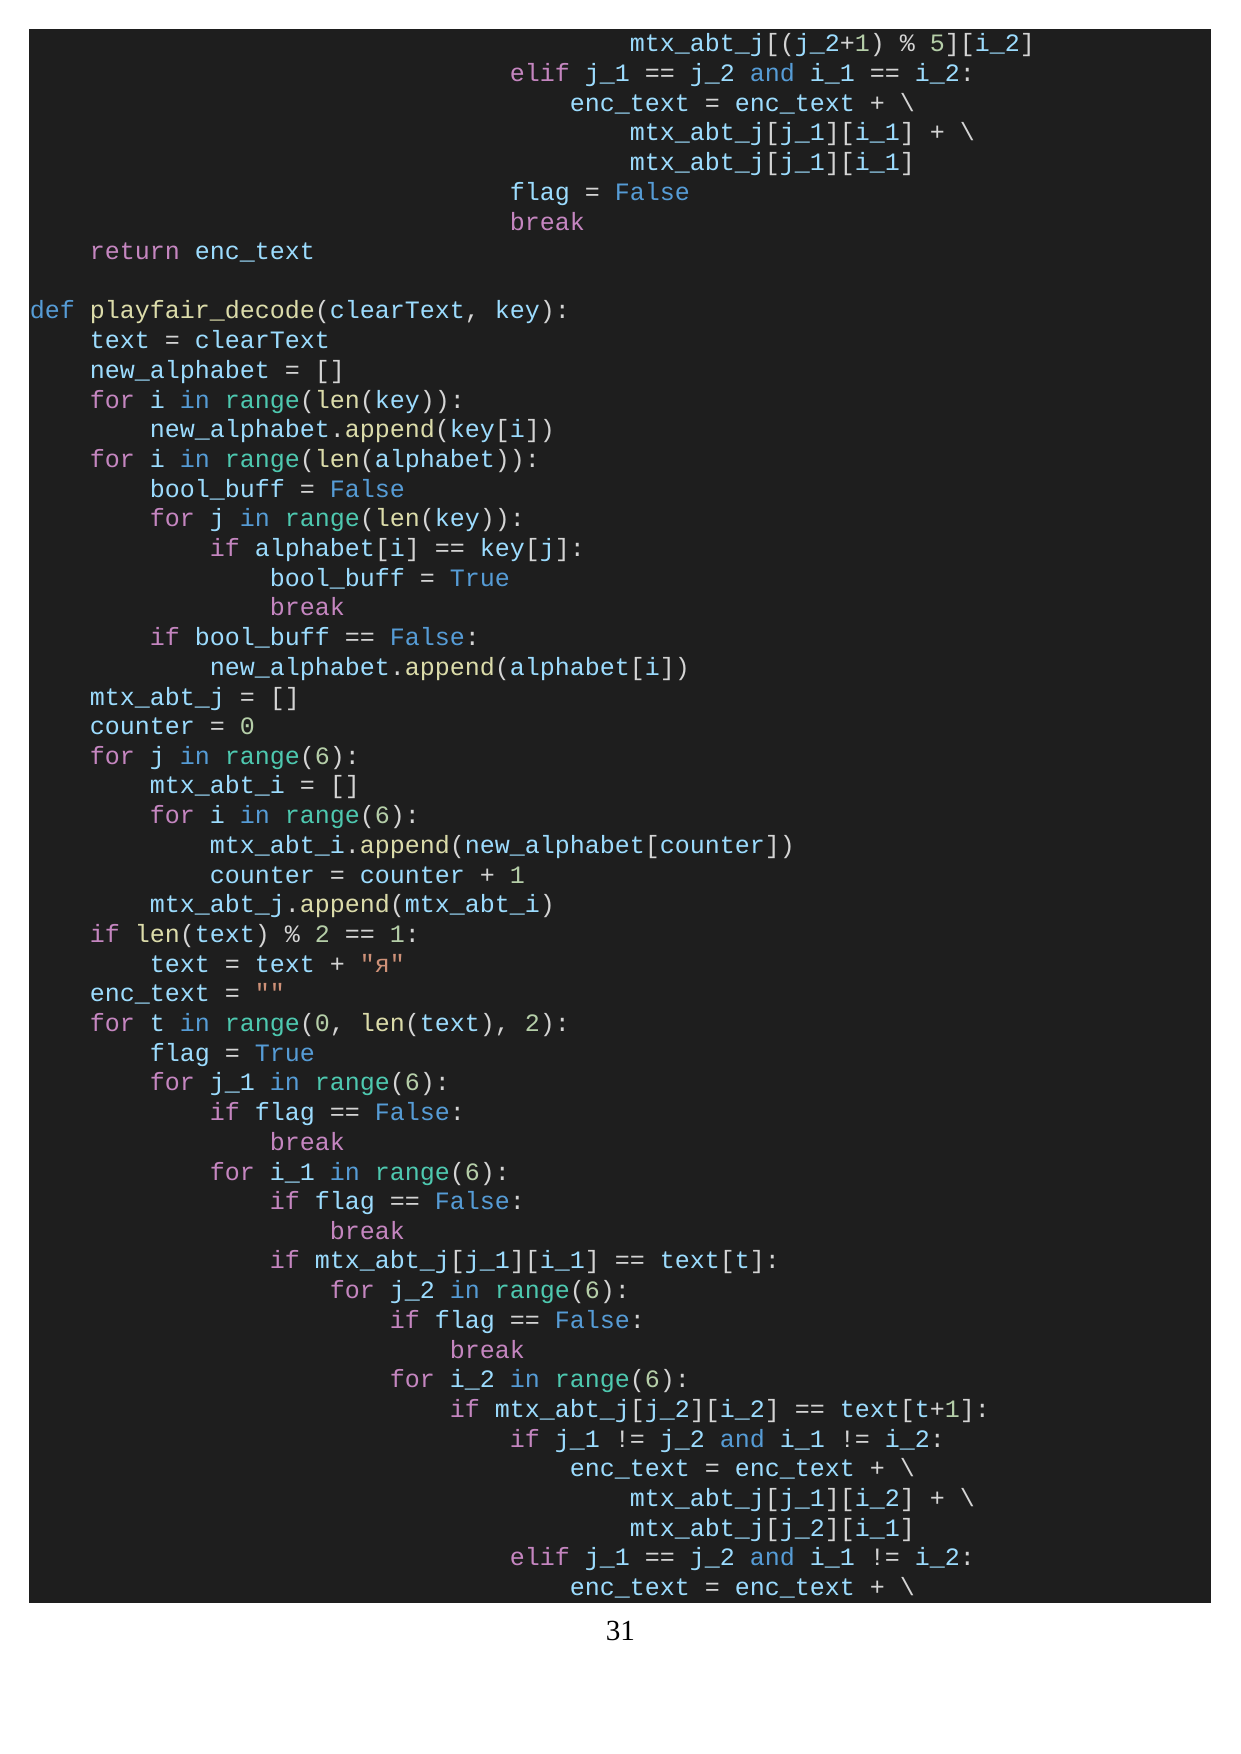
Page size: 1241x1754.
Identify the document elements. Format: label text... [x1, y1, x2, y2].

text bool_buff = True [29, 564, 1211, 594]
text break [29, 1217, 1211, 1247]
text for i in range(6): [29, 801, 1211, 831]
text if j_1 != j_2 and i_1 != i_2: [29, 1425, 1211, 1454]
text if bool_buff == False: [29, 623, 1211, 653]
text mtx_abt_j = [] [29, 683, 1211, 712]
text mtx_abt_j[j_2][i_1] [29, 1514, 1211, 1544]
text text = text + "я" [29, 950, 1211, 979]
text if mtx_abt_j[j_1][i_1] == text[t]: [29, 1247, 1211, 1276]
text mtx_abt_i.append(new_alphabet[counter]) [29, 831, 1211, 861]
text counter = 0 [29, 712, 1211, 742]
text if flag == False: [29, 1187, 1211, 1217]
text flag = True [29, 1039, 1211, 1069]
text new_alphabet.append(key[i]) [29, 416, 1211, 445]
text new_alphabet.append(alphabet[i]) [29, 653, 1211, 683]
text break [29, 1128, 1211, 1158]
text for i in range(len(key)): [29, 386, 1211, 416]
text elif j_1 == j_2 and i_1 == i_2: [29, 59, 1211, 89]
text for j_1 in range(6): [29, 1069, 1211, 1098]
text def playfair_decode(clearText, key): [29, 297, 1211, 326]
text if mtx_abt_j[j_2][i_2] == text[t+1]: [29, 1395, 1211, 1425]
text if flag == False: [29, 1306, 1211, 1336]
text enc_text = enc_text + \ [29, 89, 1211, 119]
text bool_buff = False [29, 475, 1211, 504]
text mtx_abt_j[j_1][i_1] + \ [29, 119, 1211, 148]
text mtx_abt_j[(j_2+1) % 5][i_2] [29, 29, 1211, 59]
text break [29, 1336, 1211, 1366]
text for i in range(len(alphabet)): [29, 445, 1211, 475]
text for i_1 in range(6): [29, 1158, 1211, 1187]
text mtx_abt_j[j_1][i_1] [29, 148, 1211, 178]
text mtx_abt_j.append(mtx_abt_i) [29, 891, 1211, 920]
text for j in range(len(key)): [29, 504, 1211, 534]
text counter = counter + 1 [29, 861, 1211, 891]
text enc_text = enc_text + \ [29, 1454, 1211, 1484]
text enc_text = "" [29, 979, 1211, 1009]
text flag = False [29, 178, 1211, 208]
text for j in range(6): [29, 742, 1211, 772]
text for i_2 in range(6): [29, 1366, 1211, 1395]
text break [29, 208, 1211, 237]
text elif j_1 == j_2 and i_1 != i_2: [29, 1544, 1211, 1573]
text mtx_abt_i = [] [29, 772, 1211, 801]
text if alphabet[i] == key[j]: [29, 534, 1211, 564]
text break [29, 594, 1211, 623]
text for j_2 in range(6): [29, 1276, 1211, 1306]
text new_alphabet = [] [29, 356, 1211, 386]
text for t in range(0, len(text), 2): [29, 1009, 1211, 1039]
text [29, 1573, 1211, 1603]
text return enc_text [29, 237, 1211, 267]
text mtx_abt_j[j_1][i_2] + \ [29, 1484, 1211, 1514]
text if len(text) % 2 == 1: [29, 920, 1211, 950]
text if flag == False: [29, 1098, 1211, 1128]
text text = clearText [29, 326, 1211, 356]
